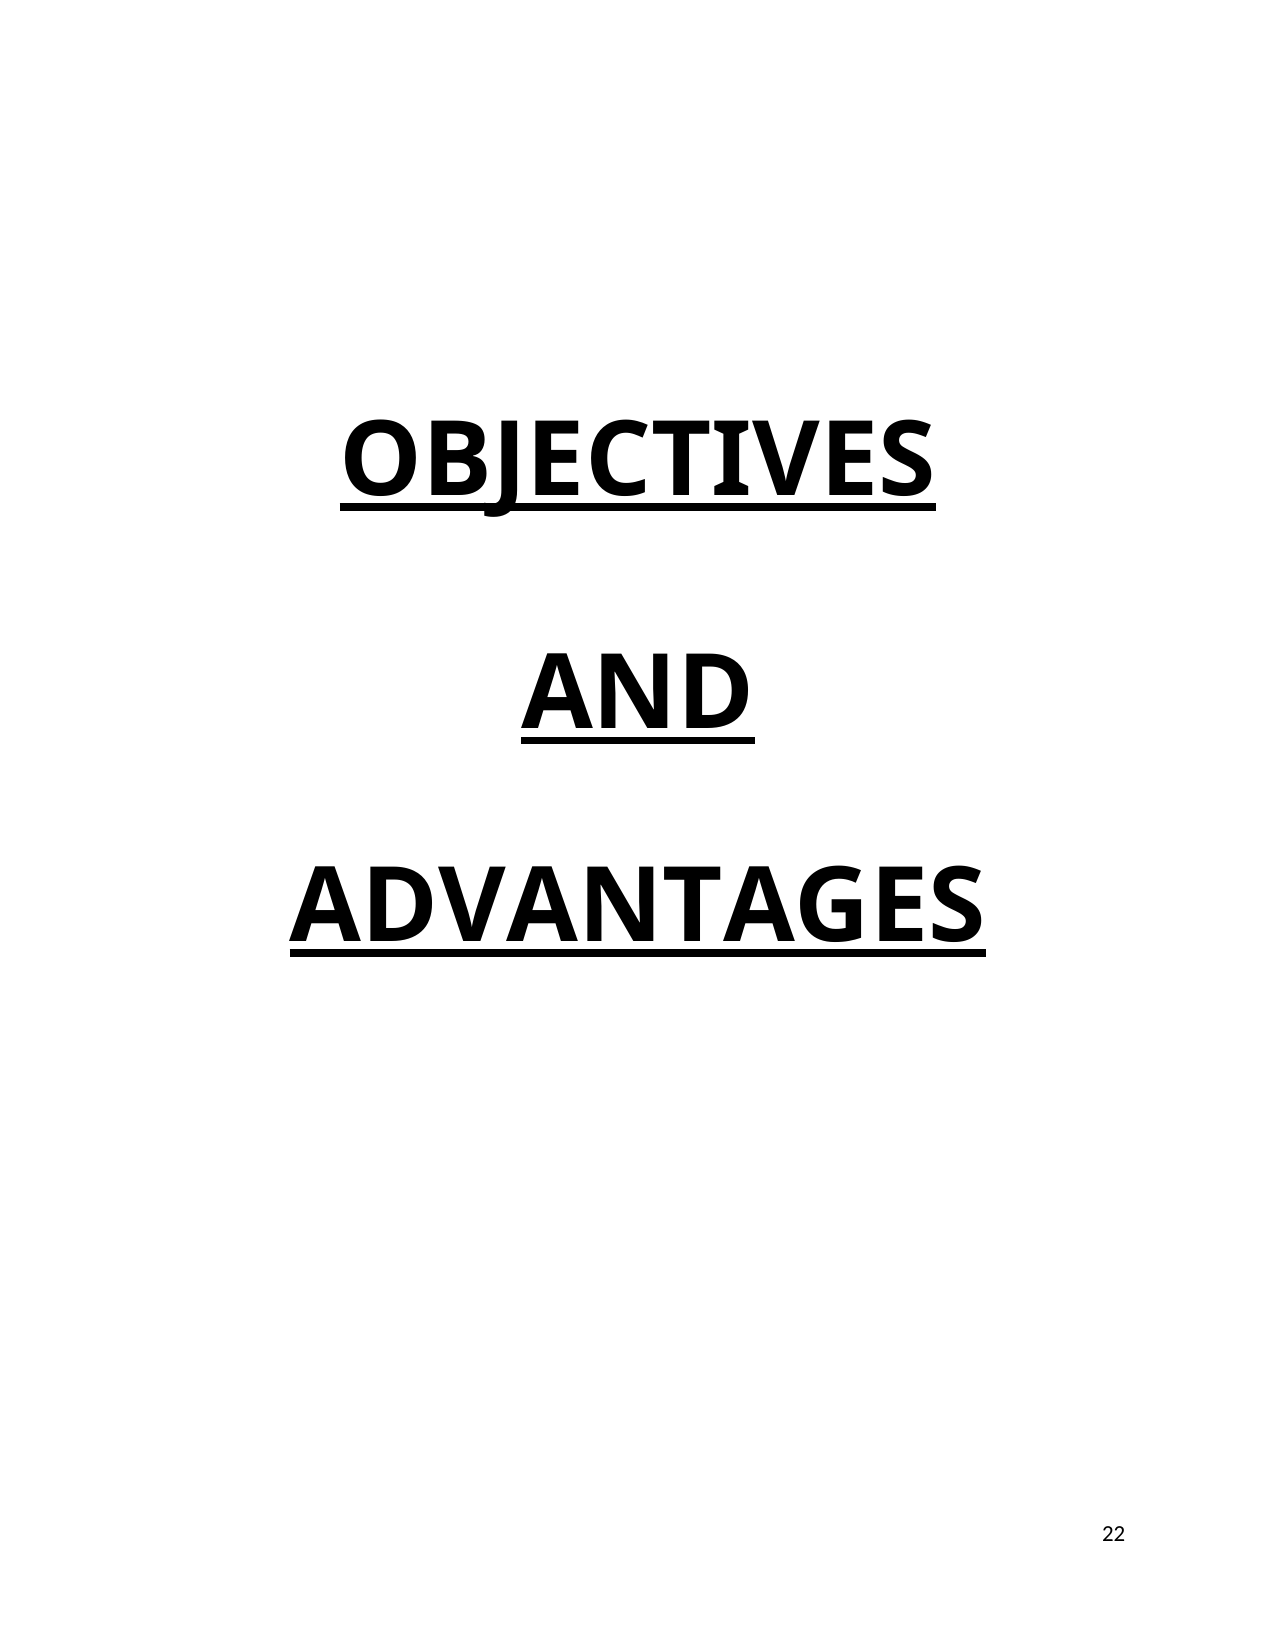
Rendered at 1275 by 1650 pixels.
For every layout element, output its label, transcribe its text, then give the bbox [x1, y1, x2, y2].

text OBJECTIVES [150, 384, 1125, 526]
text ADVANTAGES [150, 830, 1125, 972]
text AND [150, 617, 1125, 759]
